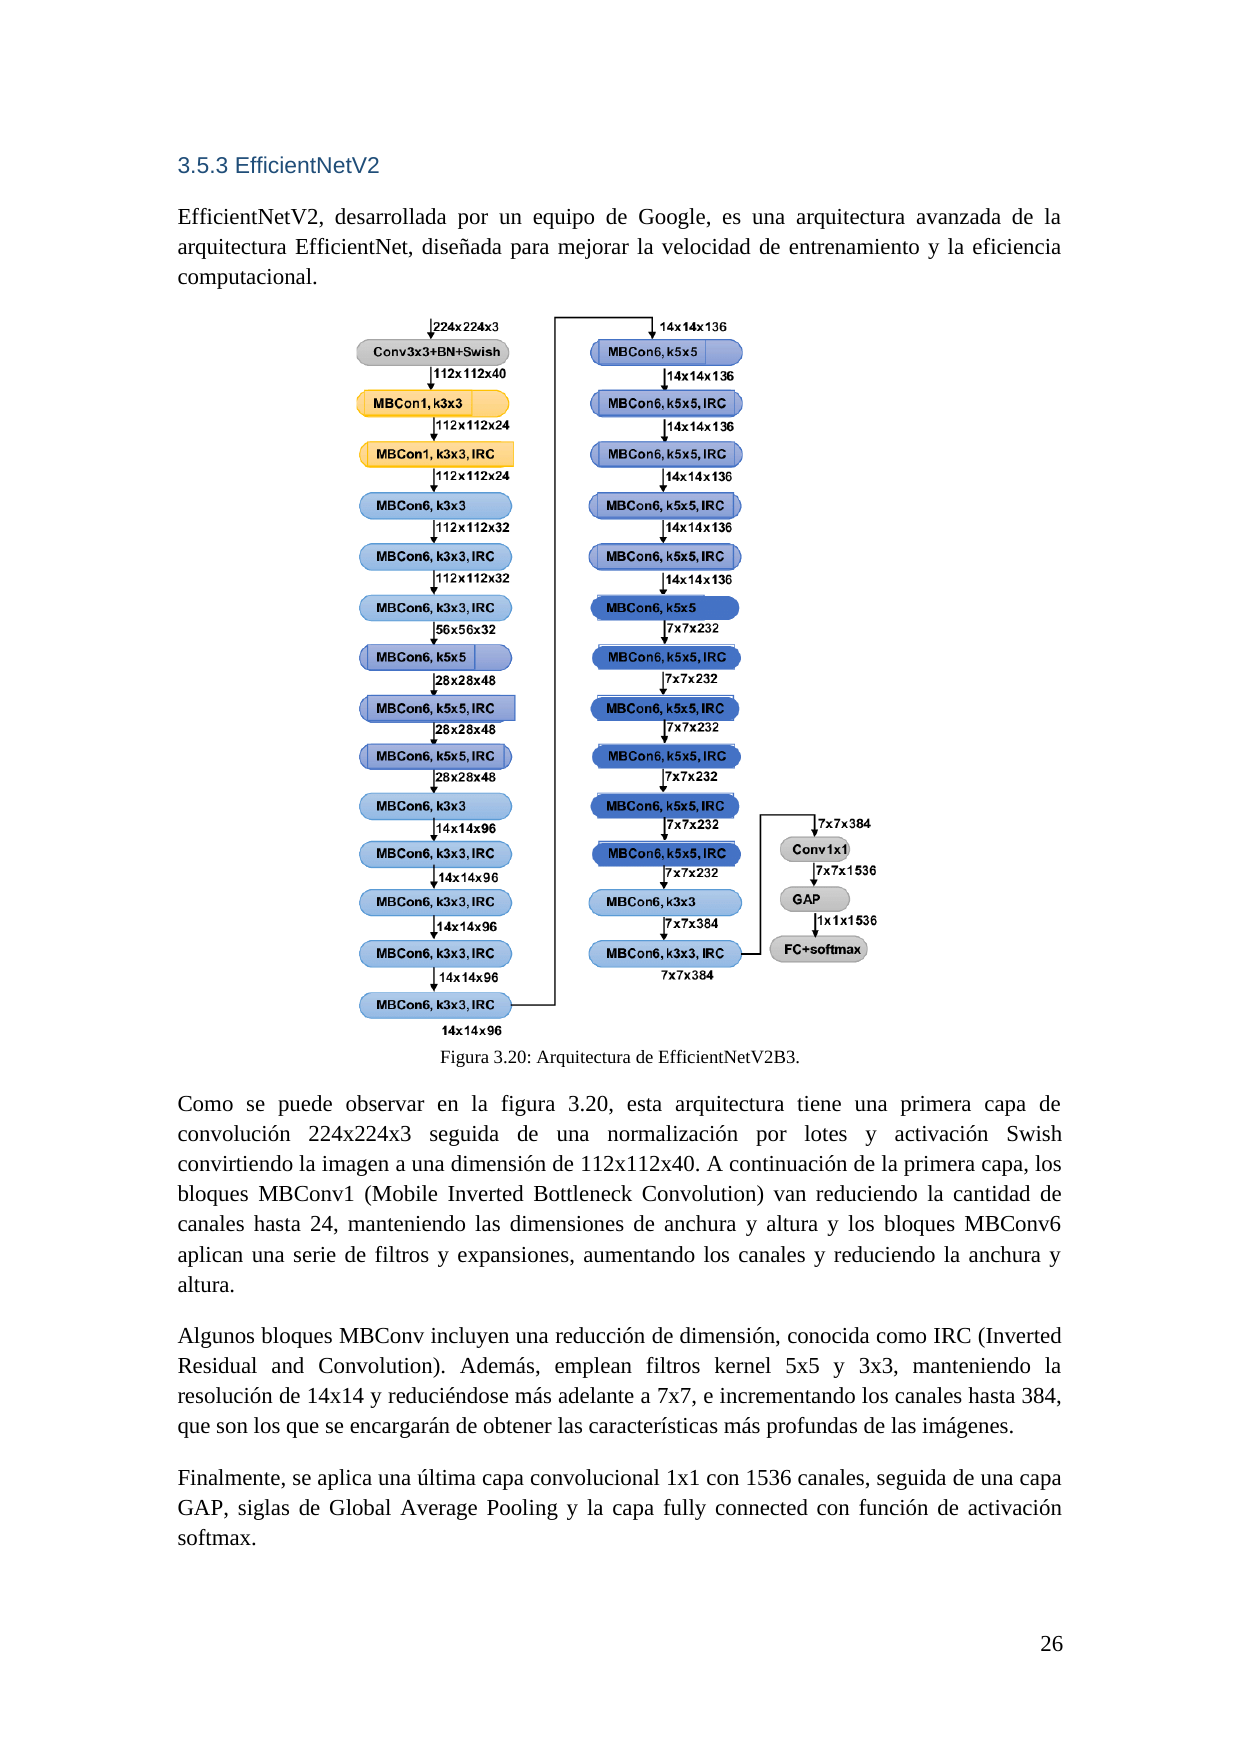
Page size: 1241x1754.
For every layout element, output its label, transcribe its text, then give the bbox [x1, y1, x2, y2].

text Algunos bloques MBConv incluyen una reducción de dimensión, conocida como IRC (Inverted Residual and Convolution). Además, emplean filtros kernel 5x5 y 3x3, manteniendo la resolución de 14x14 y reduciéndose más adelante a 7x7, e incrementando los canales hasta 384, que son los que se encargarán de obtener las características más profundas de las imágenes. [177, 1322, 1063, 1439]
subtitle 3.5.3 EfficientNetV2 [177, 152, 1063, 178]
text EfficientNetV2, desarrollada por un equipo de Google, es una arquitectura avanzada de la arquitectura EfficientNet, diseñada para mejorar la velocidad de entrenamiento y la eficiencia computacional. [177, 203, 1063, 289]
text Finalmente, se aplica una última capa convolucional 1x1 con 1536 canales, seguida de una capa GAP, siglas de Global Average Pooling y la capa fully connected con función de activación softmax. [177, 1464, 1063, 1550]
picture [356, 314, 884, 1046]
text Como se puede observar en la figura 3.20, esta arquitectura tiene una primera capa de convolución 224x224x3 seguida de una normalización por lotes y activación Swish convirtiendo la imagen a una dimensión de 112x112x40. A continuación de la primera capa, los bloques MBConv1 (Mobile Inverted Bottleneck Convolution) van reduciendo la cantidad de canales hasta 24, manteniendo las dimensiones de anchura y altura y los bloques MBConv6 aplican una serie de filtros y expansiones, aumentando los canales y reduciendo la anchura y altura. [177, 1090, 1063, 1297]
text Figura 3.20: Arquitectura de EfficientNetV2B3. [267, 1046, 973, 1067]
